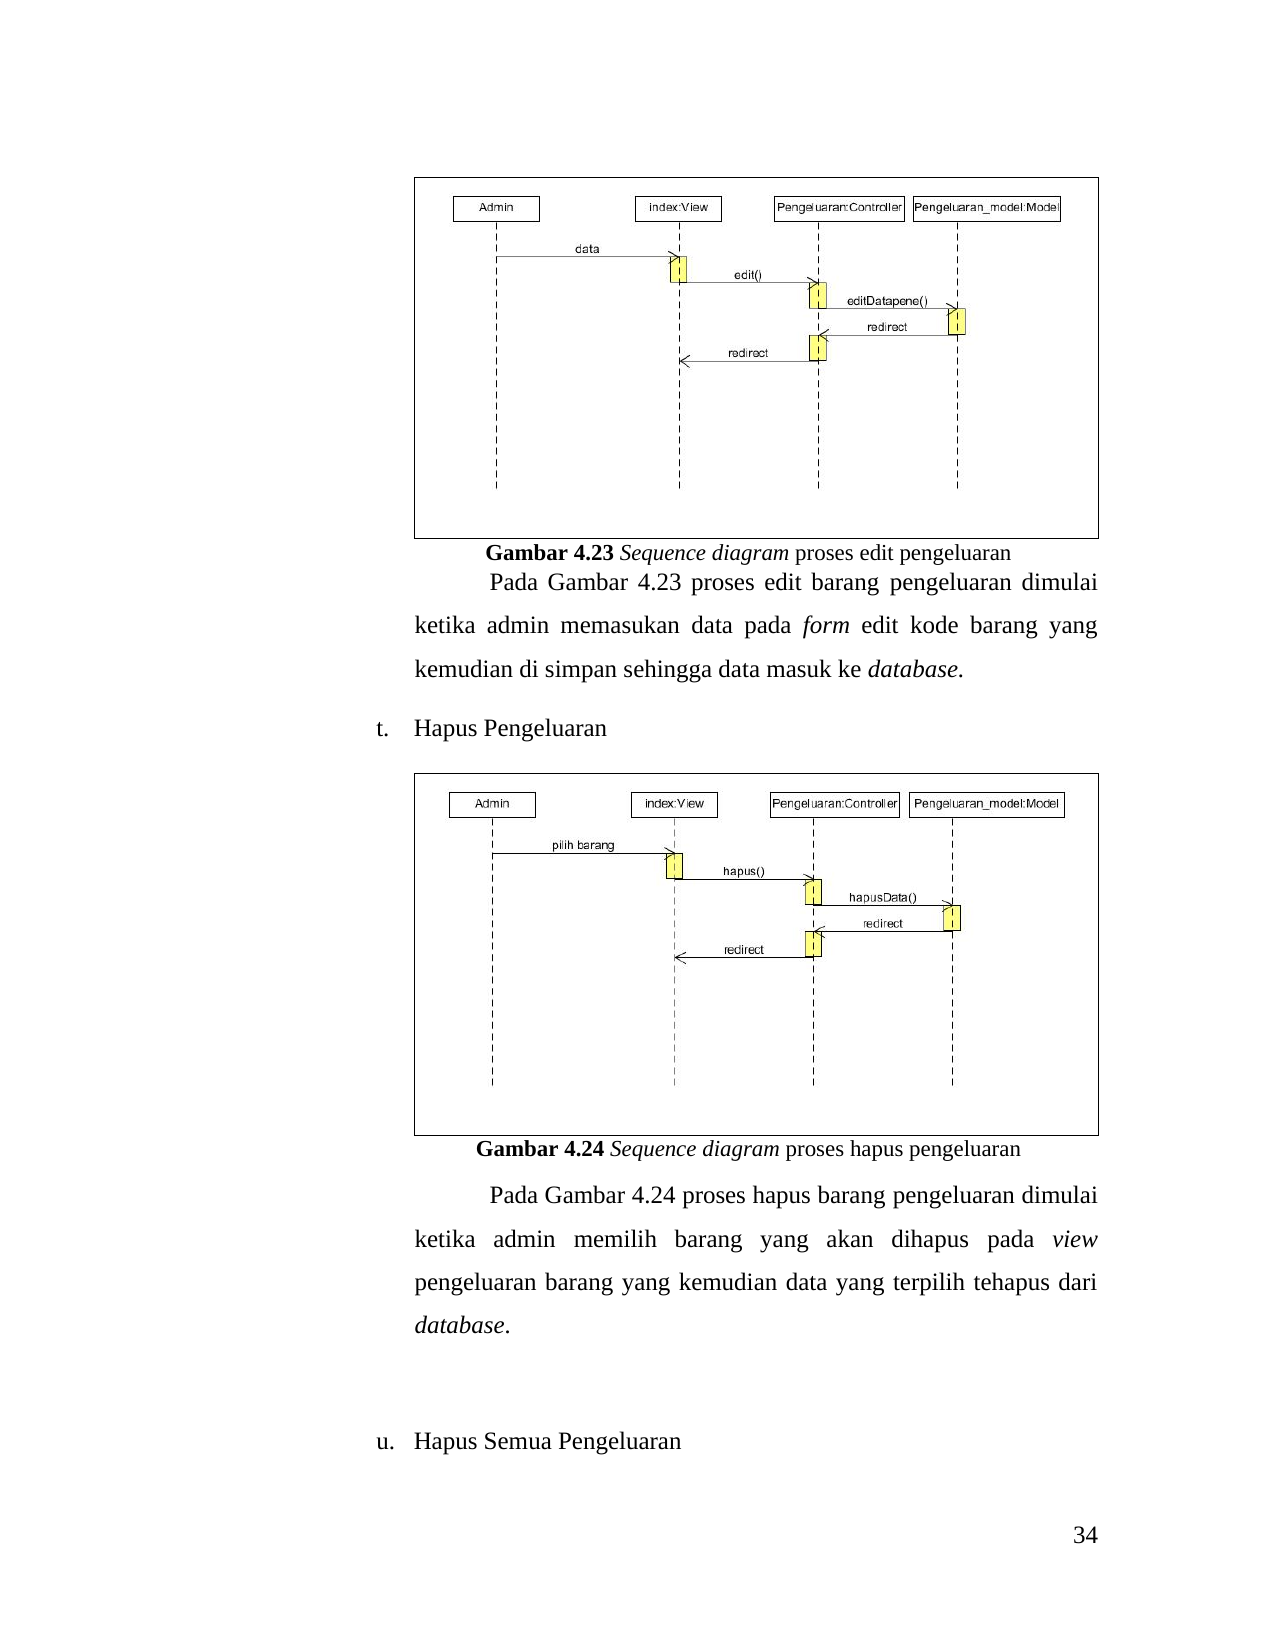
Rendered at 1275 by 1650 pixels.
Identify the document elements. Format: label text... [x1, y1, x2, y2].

text Pada Gambar 4.24 proses hapus barang pengeluaran dimulai ketika admin memilih barang yang akan dihapus pada view pengeluaran barang yang kemudian data yang terpilih tehapus dari database. [414, 1181, 1098, 1339]
table_header [415, 774, 1098, 1134]
list Hapus Pengeluaran [376, 713, 1098, 742]
picture [436, 178, 1078, 525]
text Pada Gambar 4.23 proses edit barang pengeluaran dimulai ketika admin memasukan data pada form edit kode barang yang kemudian di simpan sehingga data masuk ke database. [414, 567, 1098, 682]
picture [431, 774, 1082, 1122]
text Gambar 4.24 Sequence diagram proses hapus pengeluaran [399, 1136, 1098, 1162]
text Gambar 4.23 Sequence diagram proses edit pengeluaran [399, 539, 1098, 565]
table_header [415, 178, 1098, 538]
list Hapus Semua Pengeluaran [376, 1426, 1098, 1455]
